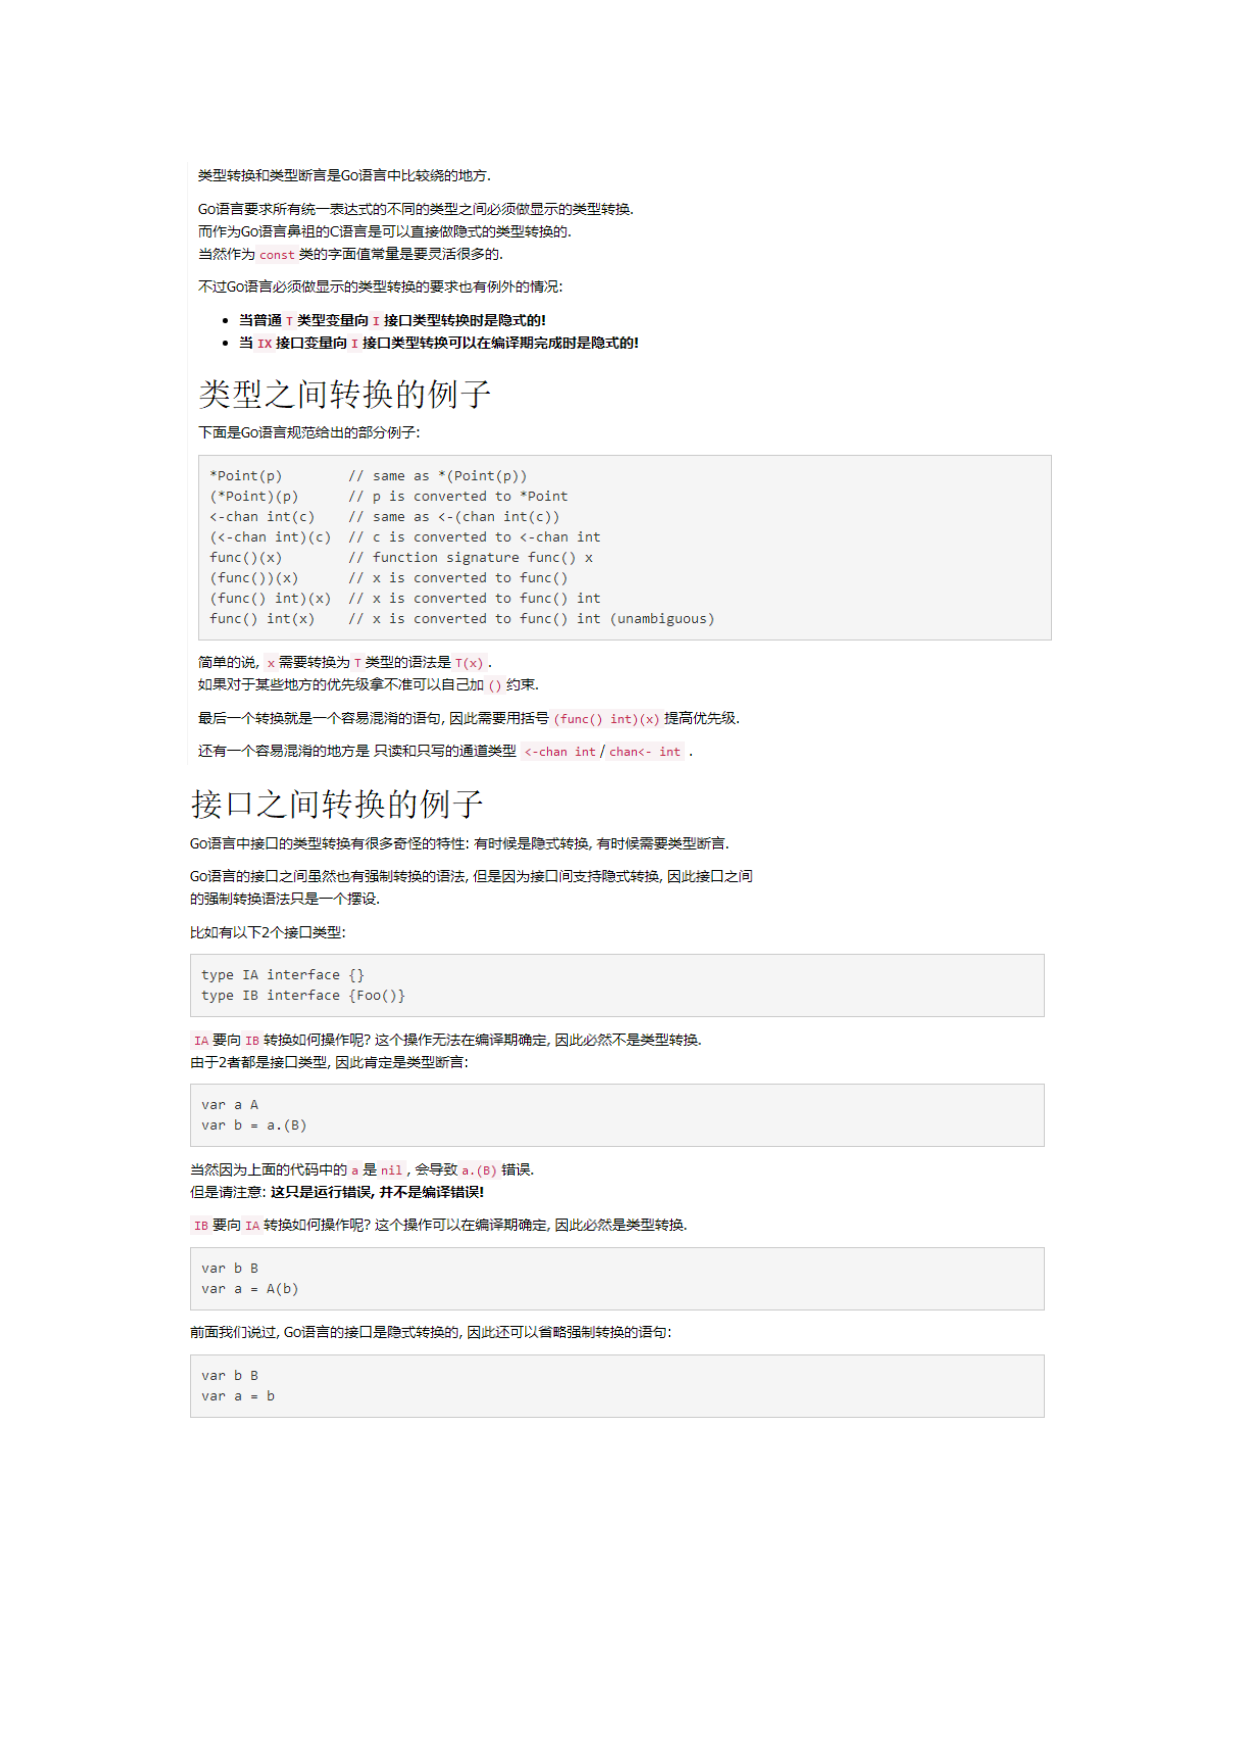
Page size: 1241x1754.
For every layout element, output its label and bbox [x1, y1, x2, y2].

picture [187, 779, 1053, 1425]
picture [187, 162, 1053, 765]
